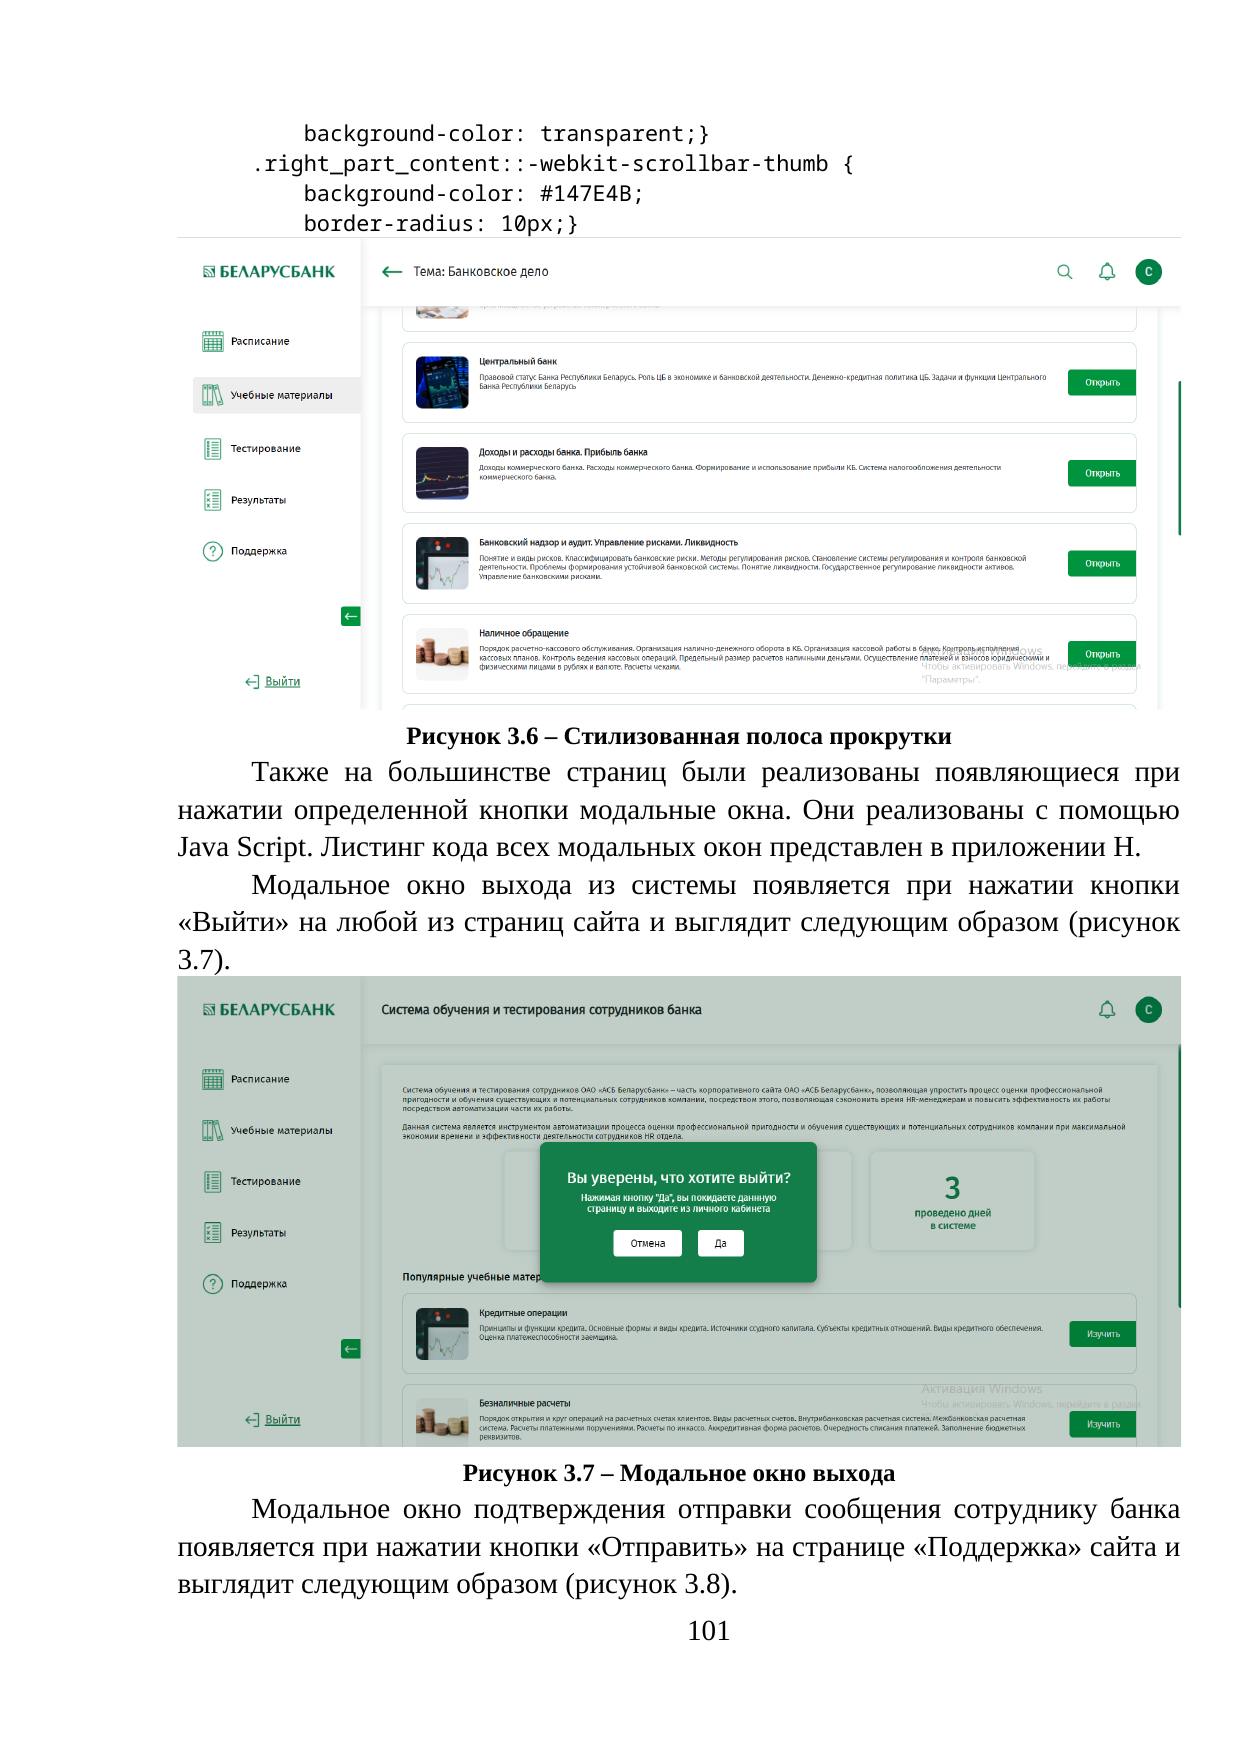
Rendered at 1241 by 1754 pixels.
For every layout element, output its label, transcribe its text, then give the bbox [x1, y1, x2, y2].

text Модальное окно подтверждения отправки сообщения сотруднику банка появляется при нажатии кнопки «Отправить» на странице «Поддержка» сайта и выглядит следующим образом (рисунок 3.8). [177, 1489, 1181, 1601]
text Рисунок 3.6 – Стилизованная полоса прокрутки [177, 714, 1181, 752]
text border-radius: 10px;} [251, 207, 1181, 237]
text background-color: #147E4B; [251, 178, 1181, 207]
text Также на большинстве страниц были реализованы появляющиеся при нажатии определенной кнопки модальные окна. Они реализованы с помощью Java Script. Листинг кода всех модальных окон представлен в приложении Н. [177, 752, 1181, 864]
text Модальное окно выхода из системы появляется при нажатии кнопки «Выйти» на любой из страниц сайта и выглядит следующим образом (рисунок 3.7). [177, 864, 1181, 976]
picture [177, 976, 1182, 1447]
text background-color: transparent;} [251, 118, 1181, 148]
text Рисунок 3.7 – Модальное окно выхода [177, 1451, 1181, 1489]
text .right_part_content::-webkit-scrollbar-thumb { [251, 148, 1181, 178]
picture [177, 237, 1182, 710]
